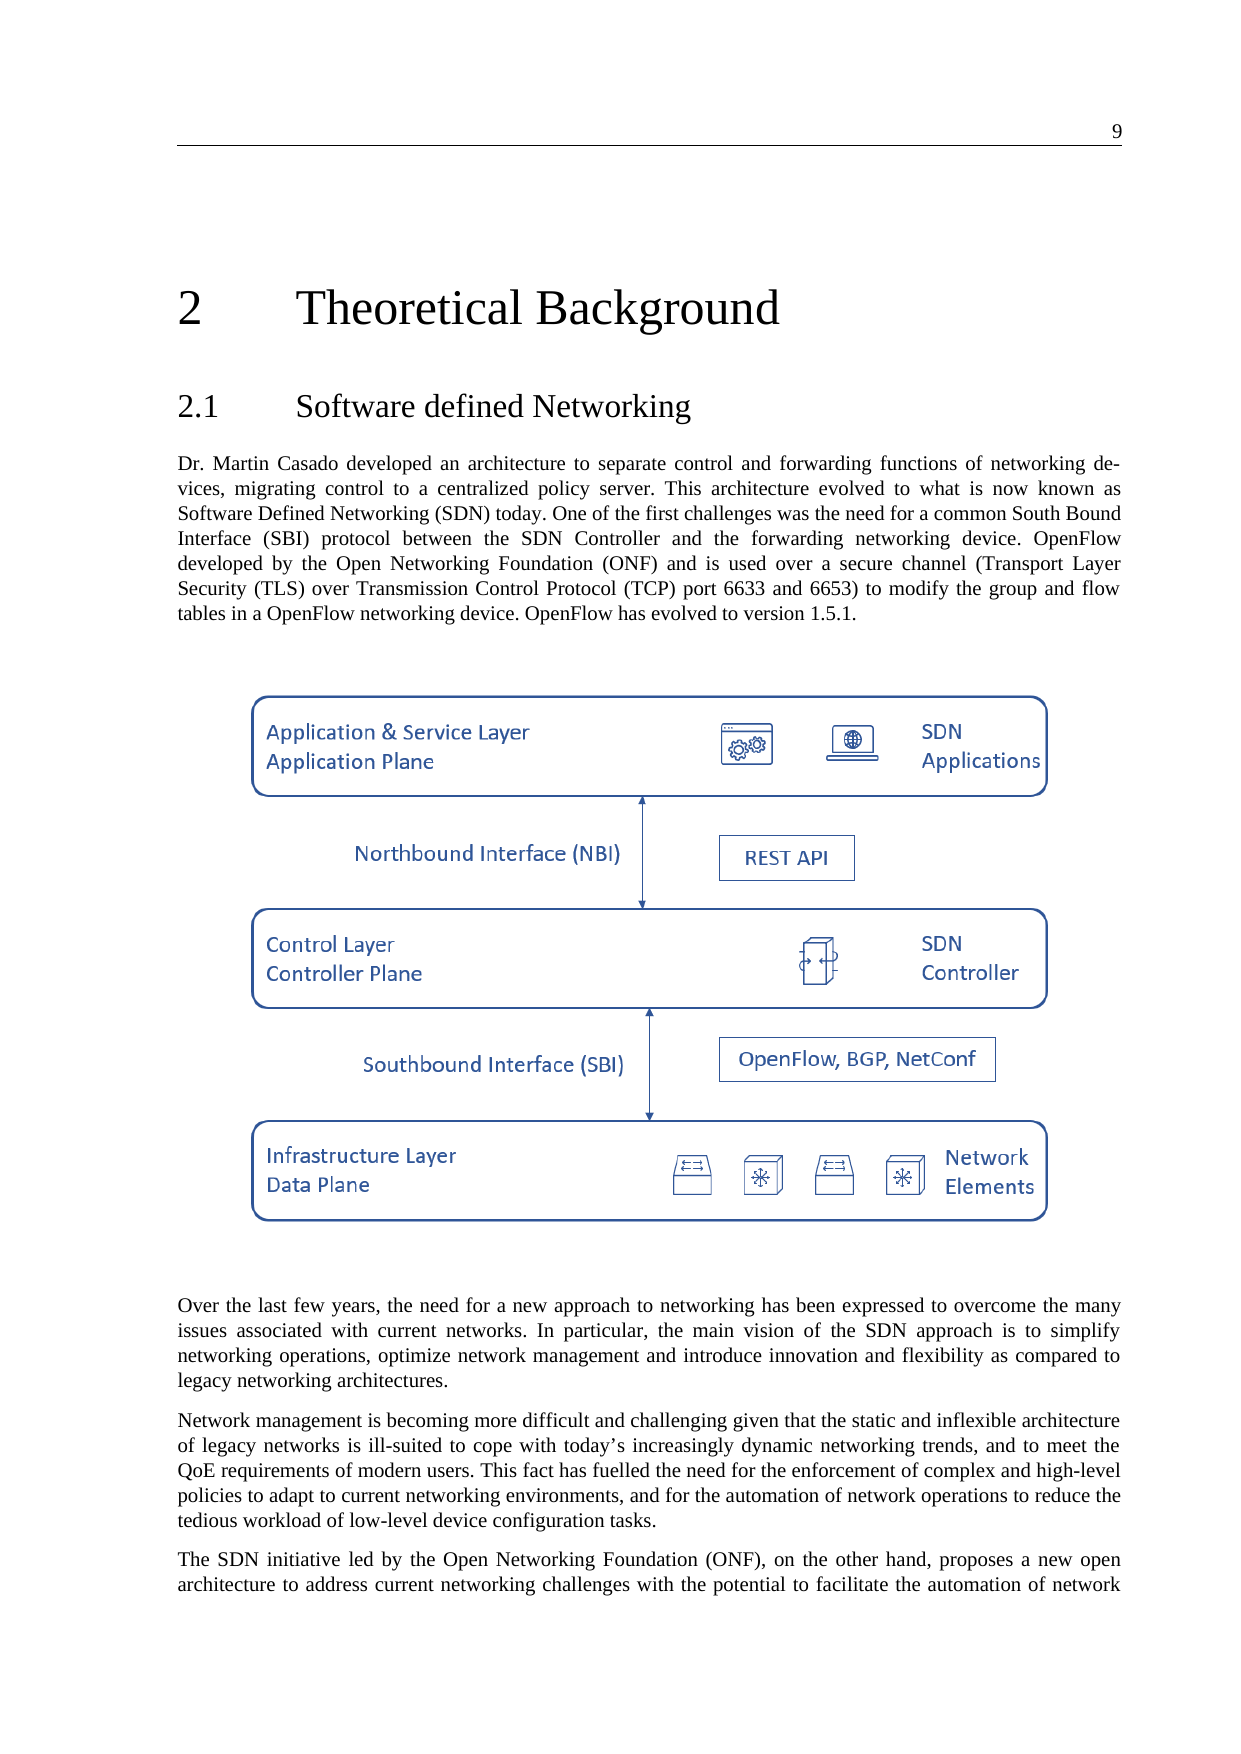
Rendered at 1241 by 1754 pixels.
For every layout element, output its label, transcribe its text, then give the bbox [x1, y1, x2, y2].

subtitle Theoretical Background [177, 277, 1122, 335]
text Over the last few years, the need for a new approach to networking has been expressed to overcome the many issues associated with current networks. In particular, the main vision of the SDN approach is to simplify networking operations, optimize network management and introduce innovation and flexibility as compared to legacy networking architectures. [177, 1292, 1122, 1392]
text Network management is becoming more difficult and challenging given that the static and inflexible architecture of legacy networks is ill-suited to cope with today’s increasingly dynamic networking trends, and to meet the QoE requirements of modern users. This fact has fuelled the need for the enforcement of complex and high-level policies to adapt to current networking environments, and for the automation of network operations to reduce the tedious workload of low-level device configuration tasks. [177, 1407, 1122, 1532]
picture [177, 639, 1123, 1278]
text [177, 1546, 1122, 1596]
subtitle Software defined Networking [177, 385, 1122, 425]
text Dr. Martin Casado developed an architecture to separate control and forwarding functions of networking de-vices, migrating control to a centralized policy server. This architecture evolved to what is now known as Software Defined Networking (SDN) today. One of the first challenges was the need for a common South Bound Interface (SBI) protocol between the SDN Controller and the forwarding networking device. OpenFlow developed by the Open Networking Foundation (ONF) and is used over a secure channel (Transport Layer Security (TLS) over Transmission Control Protocol (TCP) port 6633 and 6653) to modify the group and flow tables in a OpenFlow networking device. OpenFlow has evolved to version 1.5.1. [177, 450, 1122, 625]
